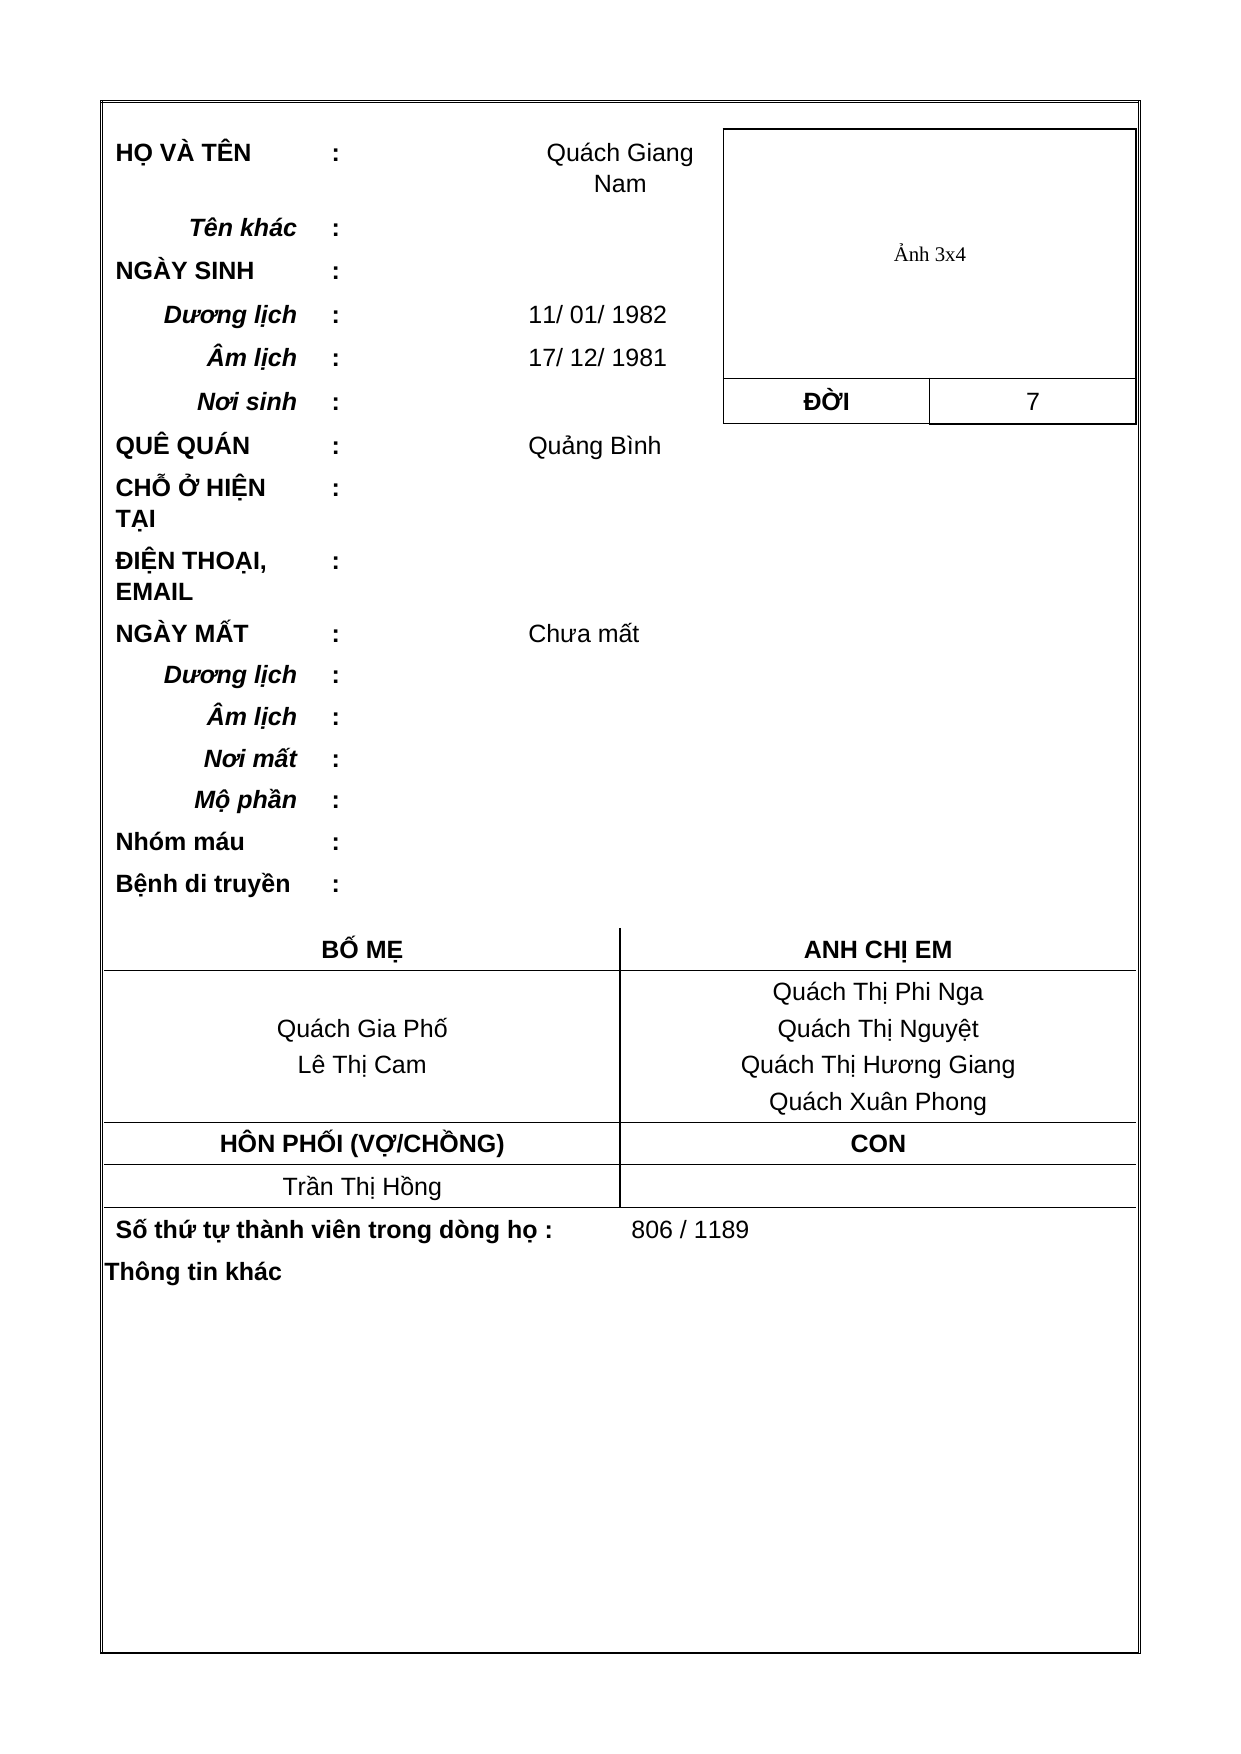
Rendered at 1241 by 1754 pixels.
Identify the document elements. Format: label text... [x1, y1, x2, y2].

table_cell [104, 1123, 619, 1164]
text Thông tin khác [104, 1255, 1136, 1286]
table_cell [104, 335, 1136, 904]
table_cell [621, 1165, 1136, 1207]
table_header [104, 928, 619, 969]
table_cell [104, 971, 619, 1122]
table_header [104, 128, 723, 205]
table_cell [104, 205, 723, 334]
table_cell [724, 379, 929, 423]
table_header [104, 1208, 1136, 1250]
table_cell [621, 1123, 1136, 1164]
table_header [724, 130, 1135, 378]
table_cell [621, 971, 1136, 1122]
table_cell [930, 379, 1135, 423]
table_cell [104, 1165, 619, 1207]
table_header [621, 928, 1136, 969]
